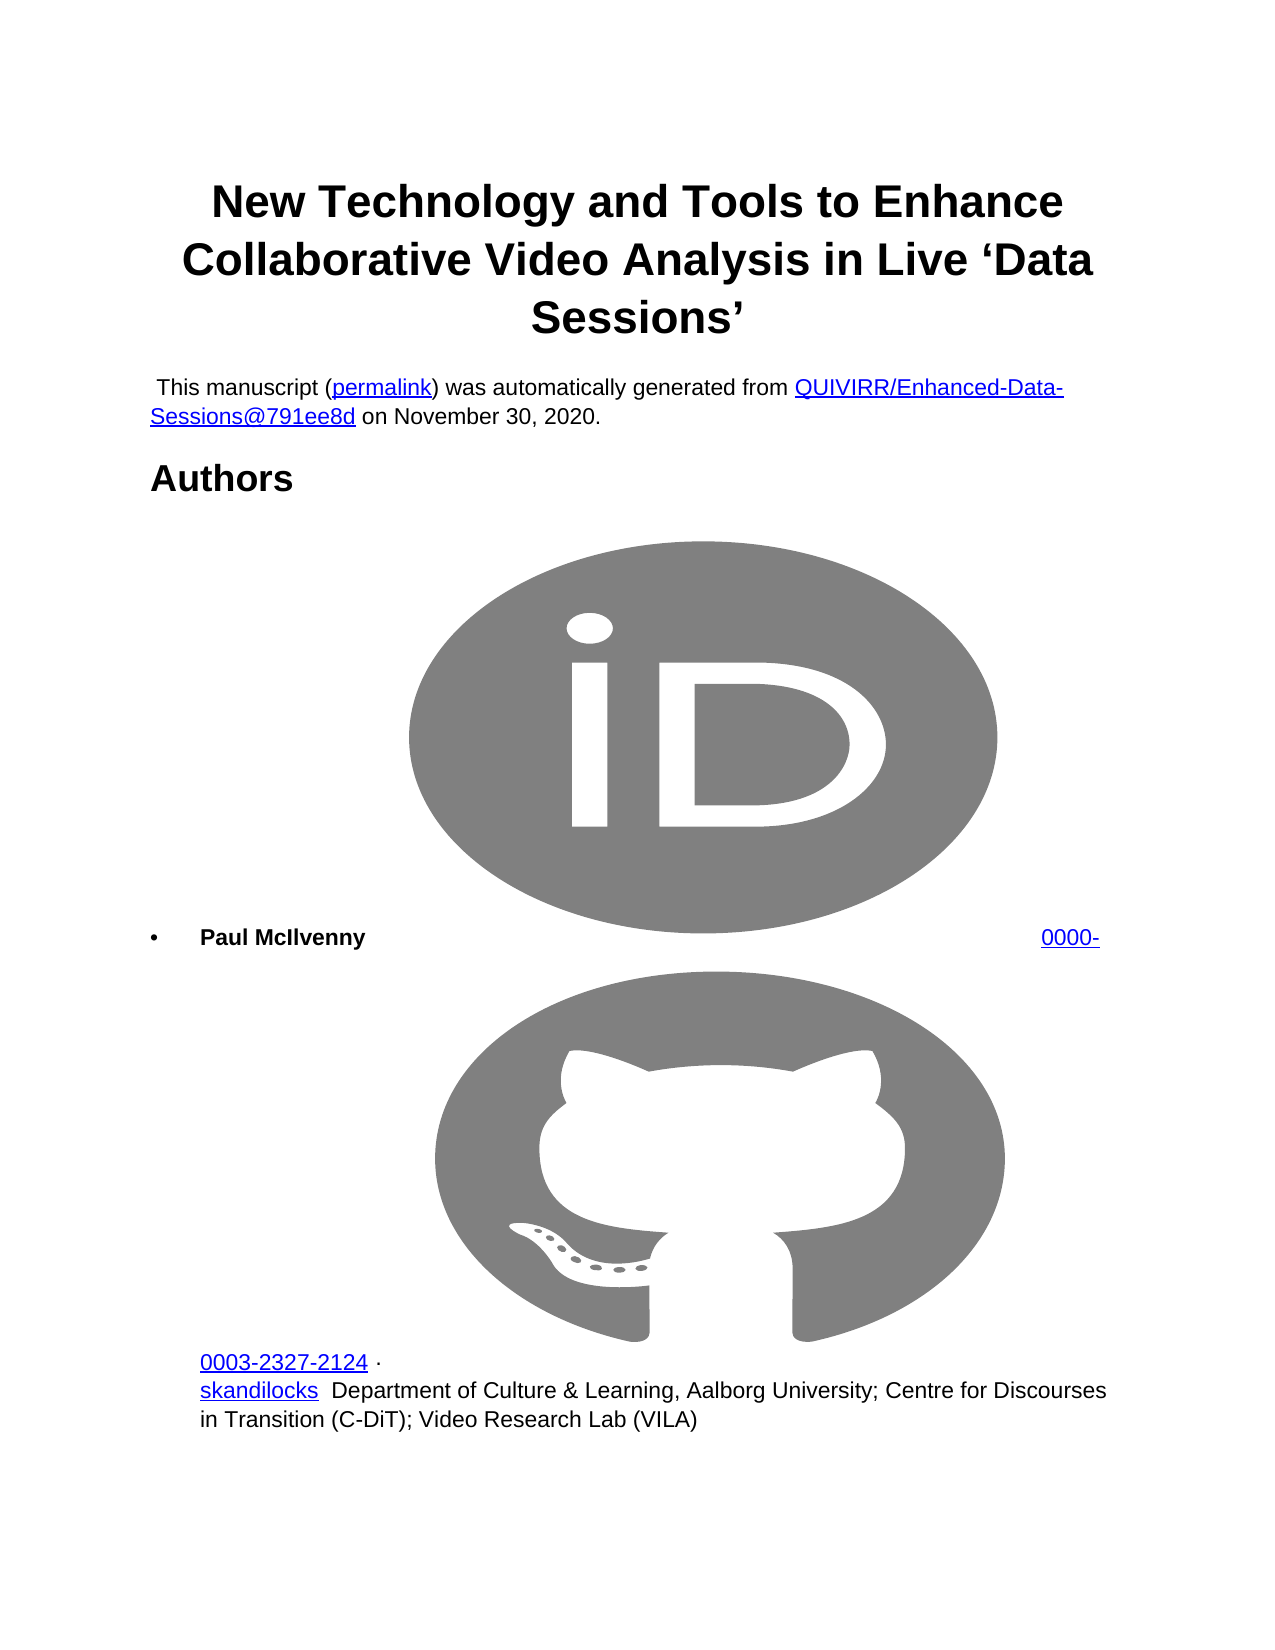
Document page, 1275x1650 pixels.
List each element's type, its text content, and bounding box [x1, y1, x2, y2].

list Paul McIlvenny 0000-0003-2327-2124 · skandilocks Department of Culture & Learning, Aalborg University; Centre for Discourses in Transition (C-DiT); Video Research Lab (VILA) [150, 529, 1125, 1433]
text This manuscript (permalink) was automatically generated from QUIVIRR/Enhanced-Data-Sessions@791ee8d on November 30, 2020. [150, 374, 1125, 429]
title New Technology and Tools to Enhance Collaborative Video Analysis in Live ‘Data Sessions’ [150, 175, 1125, 343]
subtitle Authors [150, 457, 1125, 500]
